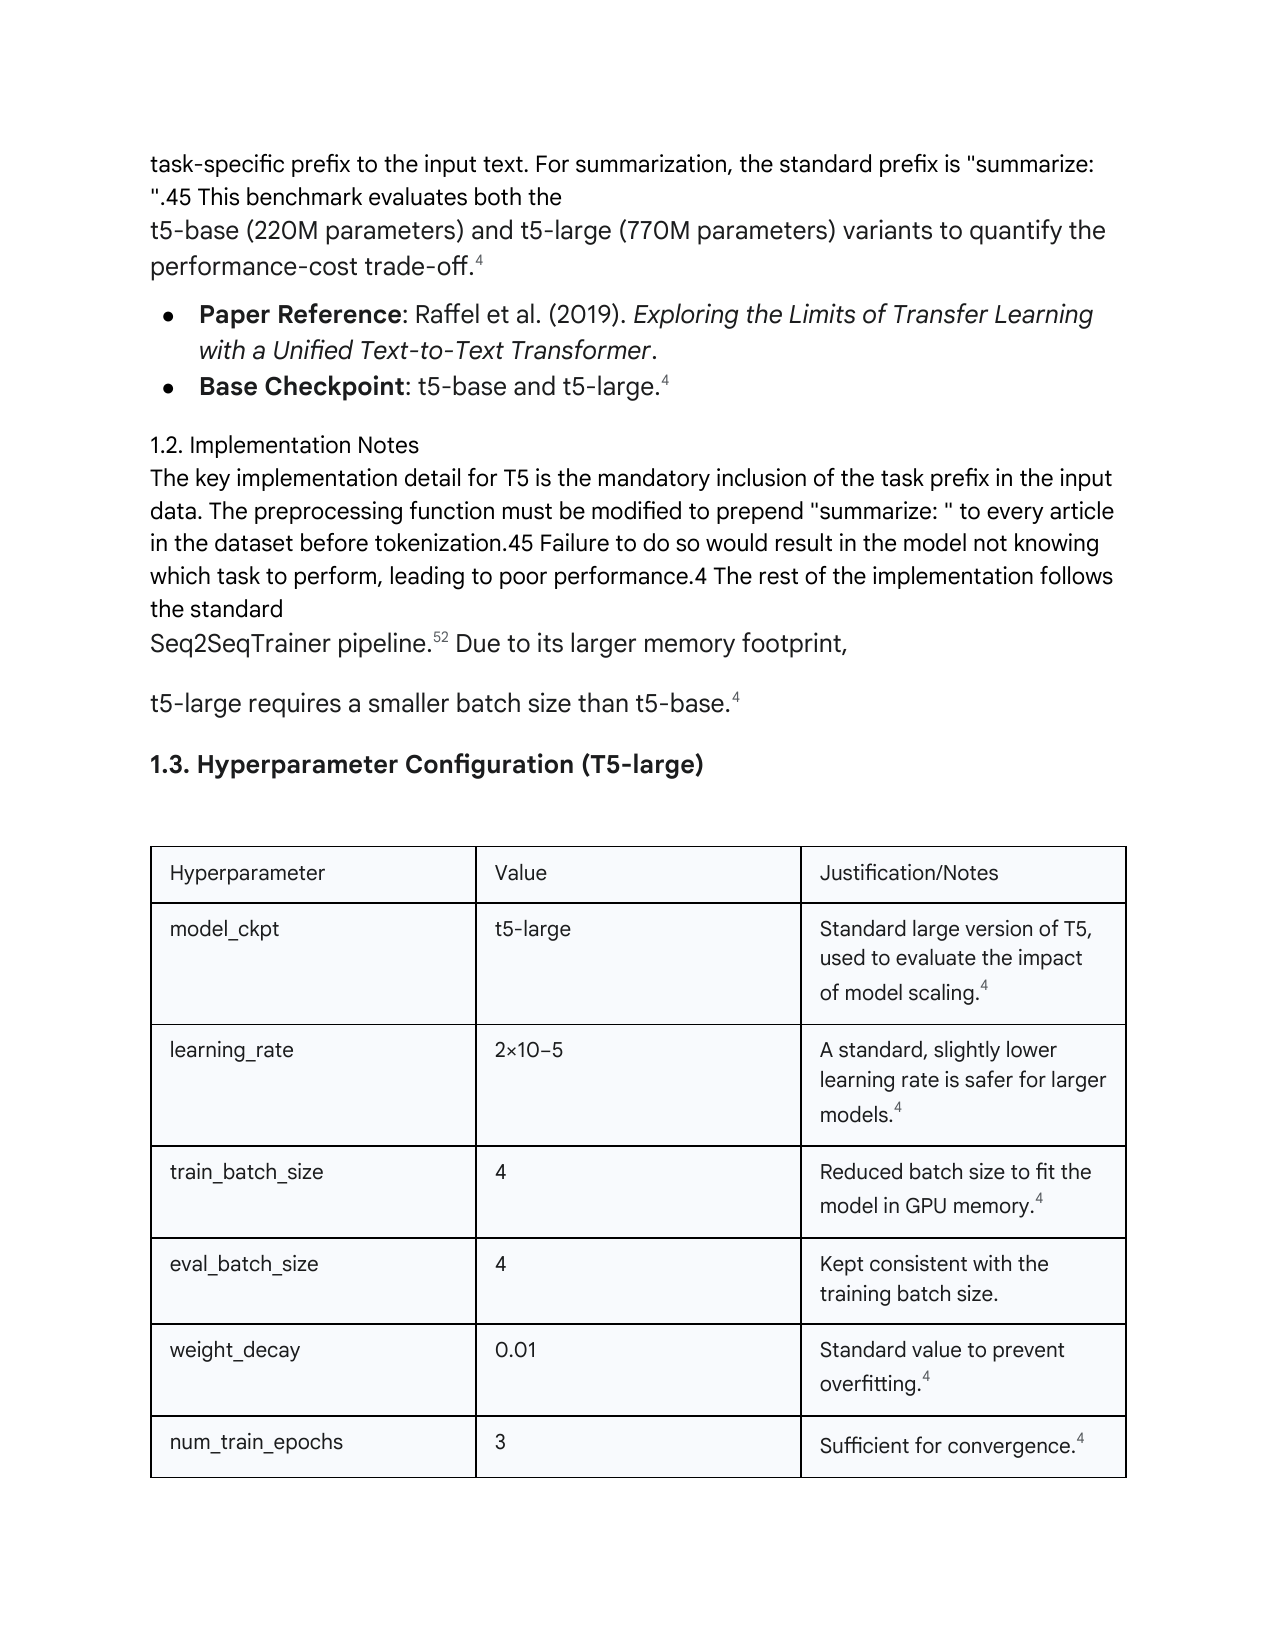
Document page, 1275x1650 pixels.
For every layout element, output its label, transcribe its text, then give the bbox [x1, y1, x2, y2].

table_cell eval_batch_size [152, 1239, 475, 1323]
table_cell A standard, slightly lower learning rate is safer for larger models.4 [802, 1025, 1125, 1145]
text 1.3. Hyperparameter Configuration (T5-large) [150, 749, 1125, 781]
text t5-large requires a smaller batch size than t5-base.4 [150, 688, 1125, 720]
table_cell Standard large version of T5, used to evaluate the impact of model scaling.4 [802, 904, 1125, 1024]
table_cell learning_rate [152, 1025, 475, 1145]
table_cell Sufficient for convergence.4 [802, 1417, 1125, 1477]
table_cell Reduced batch size to fit the model in GPU memory.4 [802, 1147, 1125, 1237]
table_cell 0.01 [477, 1325, 800, 1415]
list Base Checkpoint: t5-base and t5-large.4 [161, 371, 1125, 402]
table_cell Standard value to prevent overfitting.4 [802, 1325, 1125, 1415]
list Paper Reference: Raffel et al. (2019). Exploring the Limits of Transfer Learning with a Unified Text-to-Text Transformer. [161, 299, 1125, 366]
text The key implementation detail for T5 is the mandatory inclusion of the task prefix in the input data. The preprocessing function must be modified to prepend "summarize: " to every article in the dataset before tokenization.45 Failure to do so would result in the model not knowing which task to perform, leading to poor performance.4 The rest of the implementation follows the standard [150, 464, 1125, 624]
table_cell weight_decay [152, 1325, 475, 1415]
table_cell 4 [477, 1239, 800, 1323]
table_header Value [477, 847, 800, 902]
text 1.2. Implementation Notes [150, 432, 1125, 460]
text t5-base (220M parameters) and t5-large (770M parameters) variants to quantify the performance-cost trade-off.4 [150, 215, 1125, 282]
table_cell 3 [477, 1417, 800, 1477]
table_header Justification/Notes [802, 847, 1125, 902]
table_cell 4 [477, 1147, 800, 1237]
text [150, 150, 1125, 211]
table_cell 2×10−5 [477, 1025, 800, 1145]
table_cell num_train_epochs [152, 1417, 475, 1477]
text Seq2SeqTrainer pipeline.52 Due to its larger memory footprint, [150, 628, 1125, 659]
table_cell t5-large [477, 904, 800, 1024]
table_cell train_batch_size [152, 1147, 475, 1237]
table_header Hyperparameter [152, 847, 475, 902]
table_cell model_ckpt [152, 904, 475, 1024]
table_cell Kept consistent with the training batch size. [802, 1239, 1125, 1323]
